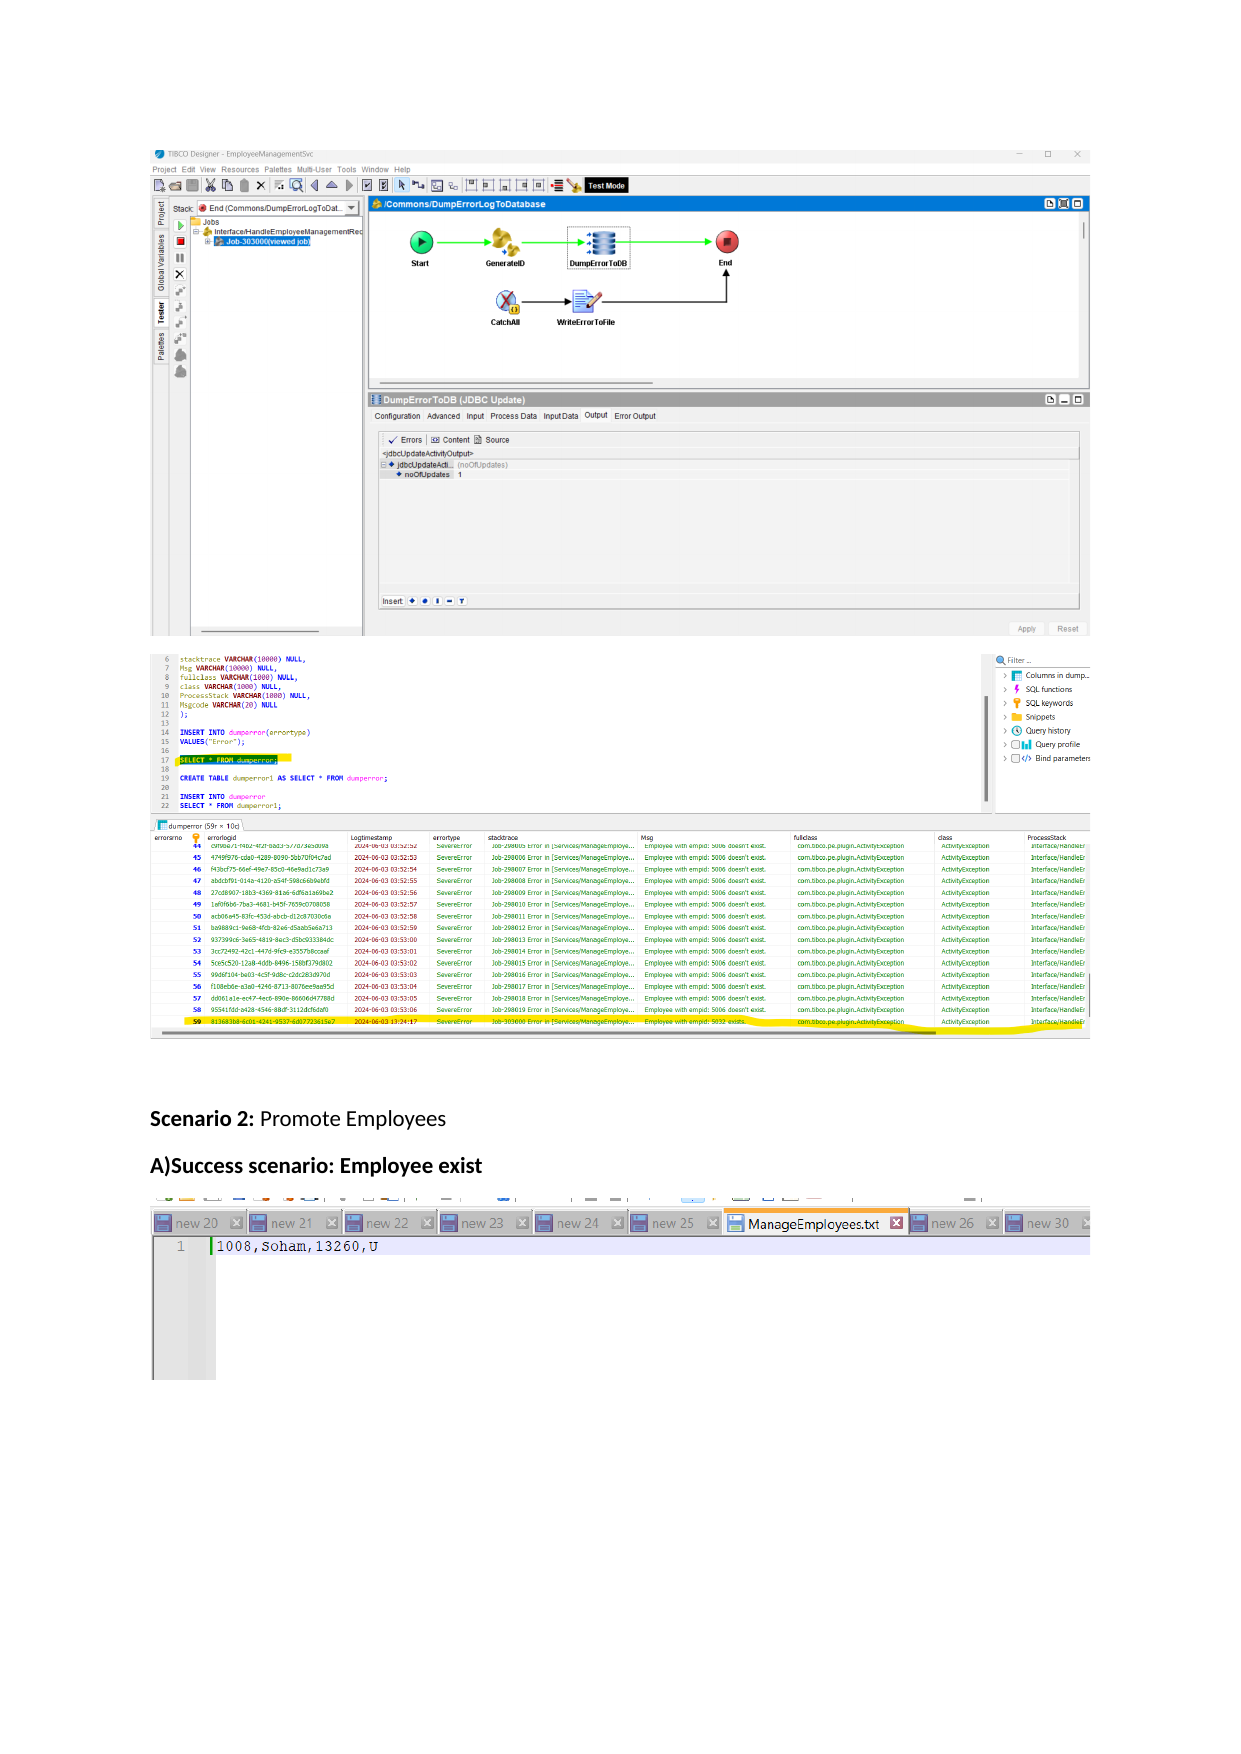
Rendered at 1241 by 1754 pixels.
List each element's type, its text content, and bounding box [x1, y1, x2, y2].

text Scenario 2: Promote Employees [150, 1104, 1090, 1133]
picture [150, 1198, 1091, 1380]
picture [150, 654, 1091, 1039]
picture [150, 150, 1091, 636]
text A)Success scenario: Employee exist [150, 1151, 1090, 1179]
